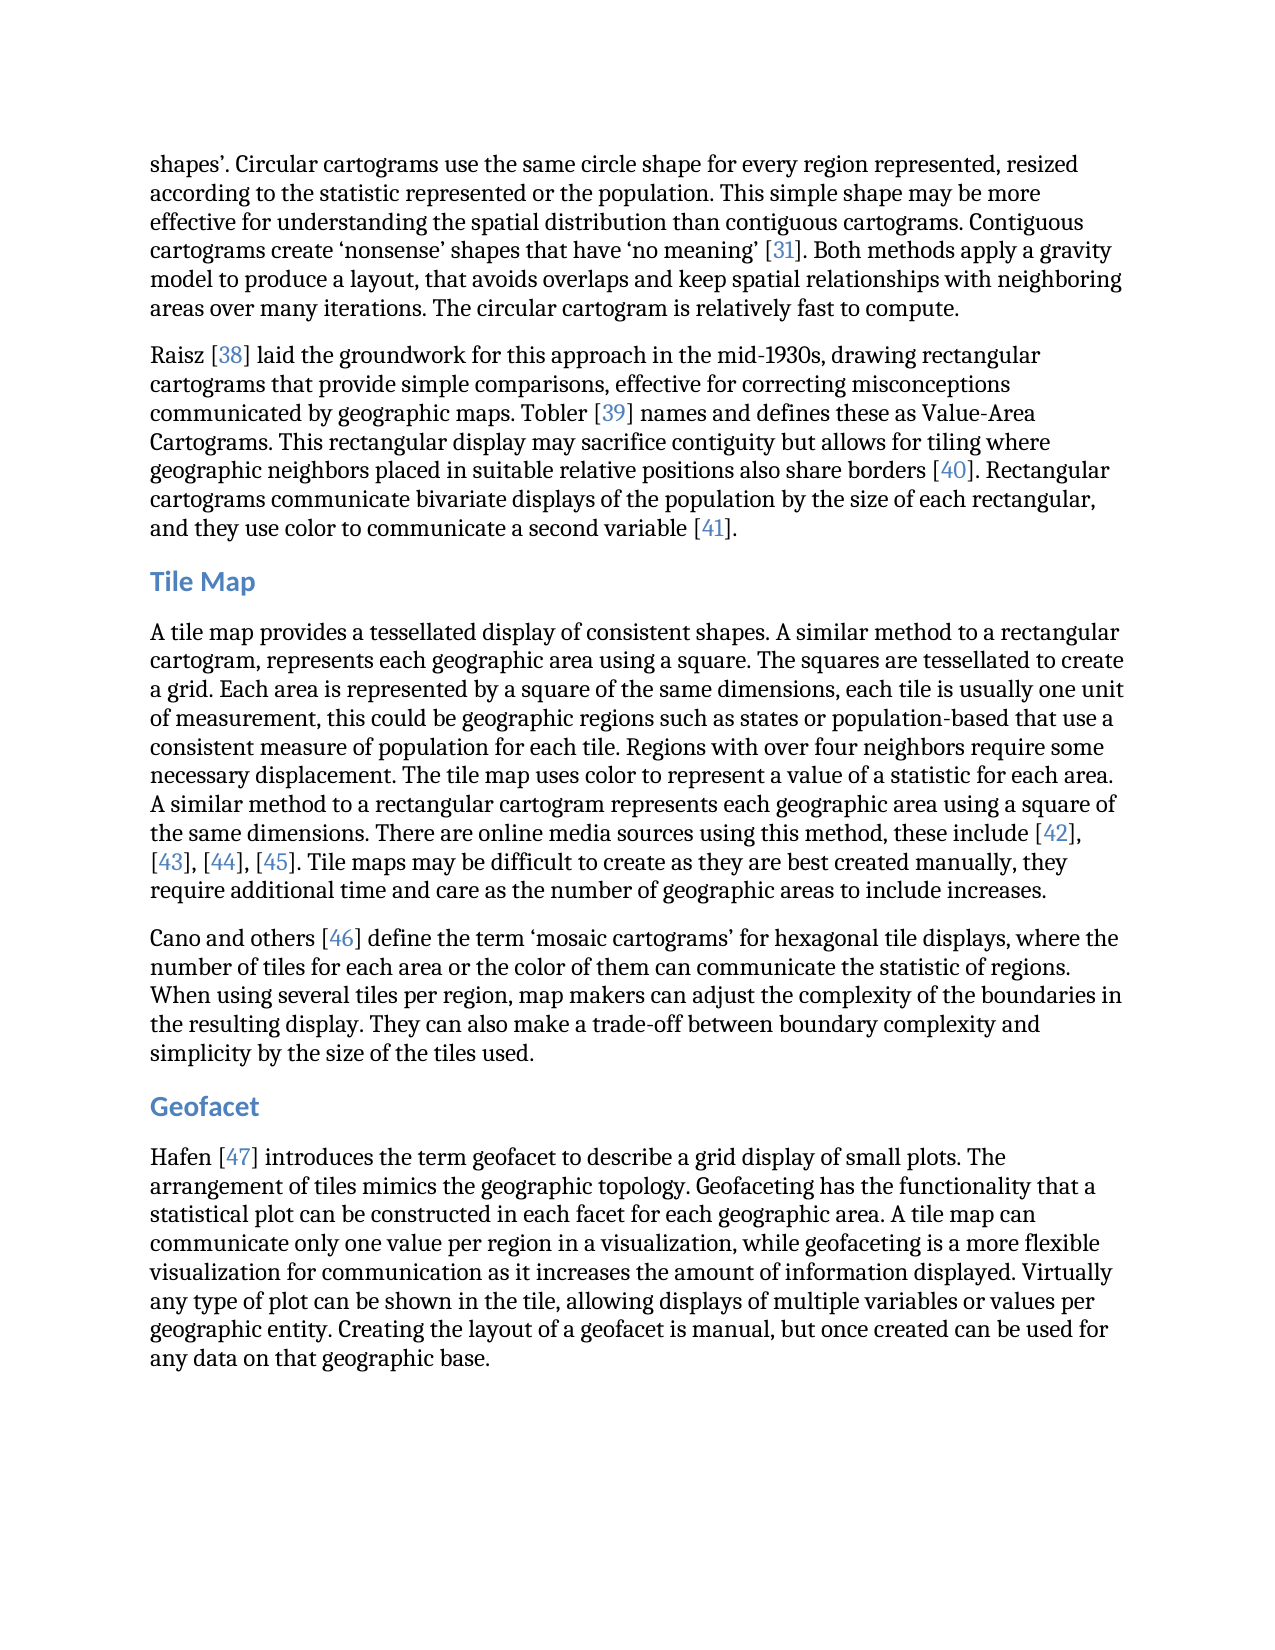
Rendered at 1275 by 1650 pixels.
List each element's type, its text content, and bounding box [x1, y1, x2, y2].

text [150, 150, 1125, 322]
text Hafen [47] introduces the term geofacet to describe a grid display of small plots. The arrangement of tiles mimics the geographic topology. Geofaceting has the functionality that a statistical plot can be constructed in each facet for each geographic area. A tile map can communicate only one value per region in a visualization, while geofaceting is a more flexible visualization for communication as it increases the amount of information displayed. Virtually any type of plot can be shown in the tile, allowing displays of multiple variables or values per geographic entity. Creating the layout of a geofacet is manual, but once created can be used for any data on that geographic base. [150, 1143, 1125, 1373]
subtitle Tile Map [150, 563, 1125, 599]
text A tile map provides a tessellated display of consistent shapes. A similar method to a rectangular cartogram, represents each geographic area using a square. The squares are tessellated to create a grid. Each area is represented by a square of the same dimensions, each tile is usually one unit of measurement, this could be geographic regions such as states or population-based that use a consistent measure of population for each tile. Regions with over four neighbors require some necessary displacement. The tile map uses color to represent a value of a statistic for each area. A similar method to a rectangular cartogram represents each geographic area using a square of the same dimensions. There are online media sources using this method, these include [42], [43], [44], [45]. Tile maps may be difficult to create as they are best created manually, they require additional time and care as the number of geographic areas to include increases. [150, 618, 1125, 905]
text Cano and others [46] define the term ‘mosaic cartograms’ for hexagonal tile displays, where the number of tiles for each area or the color of them can communicate the statistic of regions. When using several tiles per region, map makers can adjust the complexity of the boundaries in the resulting display. They can also make a trade-off between boundary complexity and simplicity by the size of the tiles used. [150, 924, 1125, 1068]
subtitle Geofacet [150, 1088, 1125, 1124]
text Raisz [38] laid the groundwork for this approach in the mid-1930s, drawing rectangular cartograms that provide simple comparisons, effective for correcting misconceptions communicated by geographic maps. Tobler [39] names and defines these as Value-Area Cartograms. This rectangular display may sacrifice contiguity but allows for tiling where geographic neighbors placed in suitable relative positions also share borders [40]. Rectangular cartograms communicate bivariate displays of the population by the size of each rectangular, and they use color to communicate a second variable [41]. [150, 341, 1125, 542]
